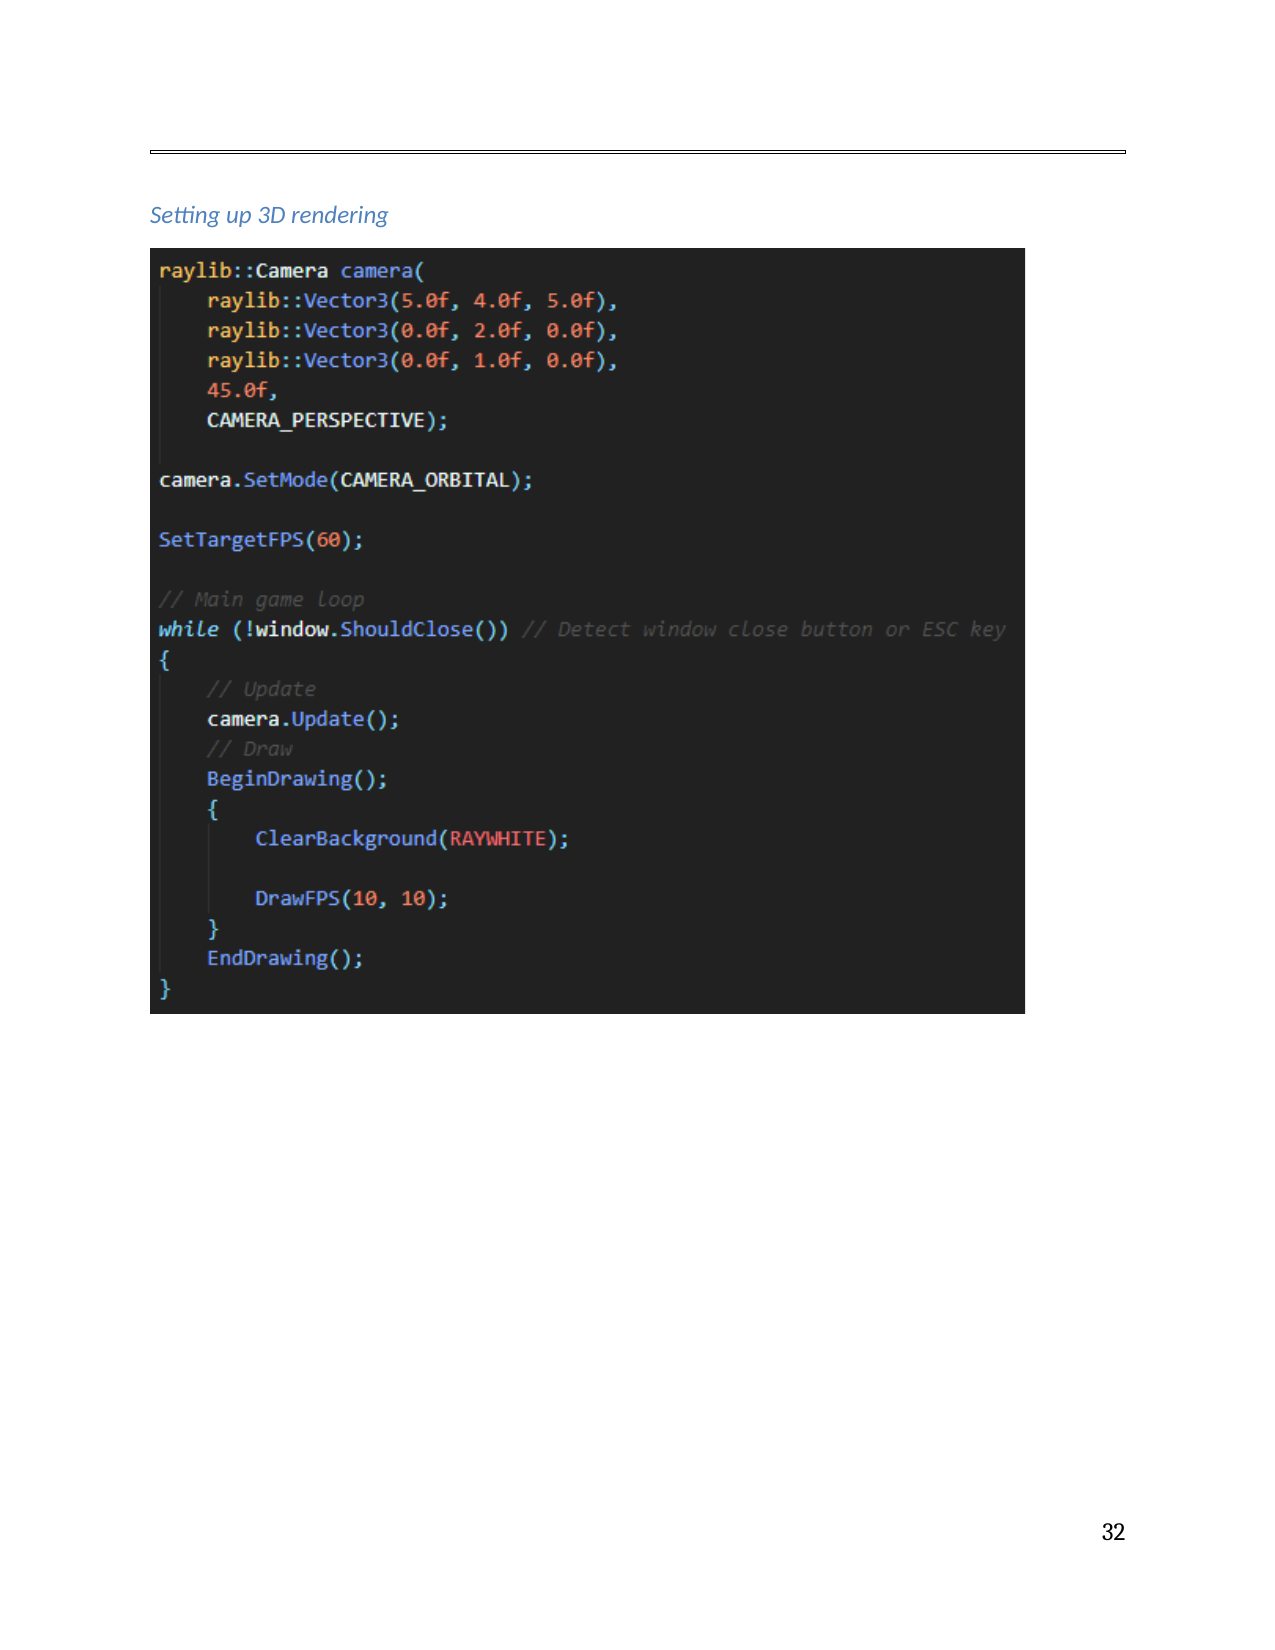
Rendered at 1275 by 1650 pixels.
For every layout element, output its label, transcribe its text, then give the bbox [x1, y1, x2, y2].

picture [150, 248, 1025, 1014]
subtitle Setting up 3D rendering [150, 199, 1125, 230]
